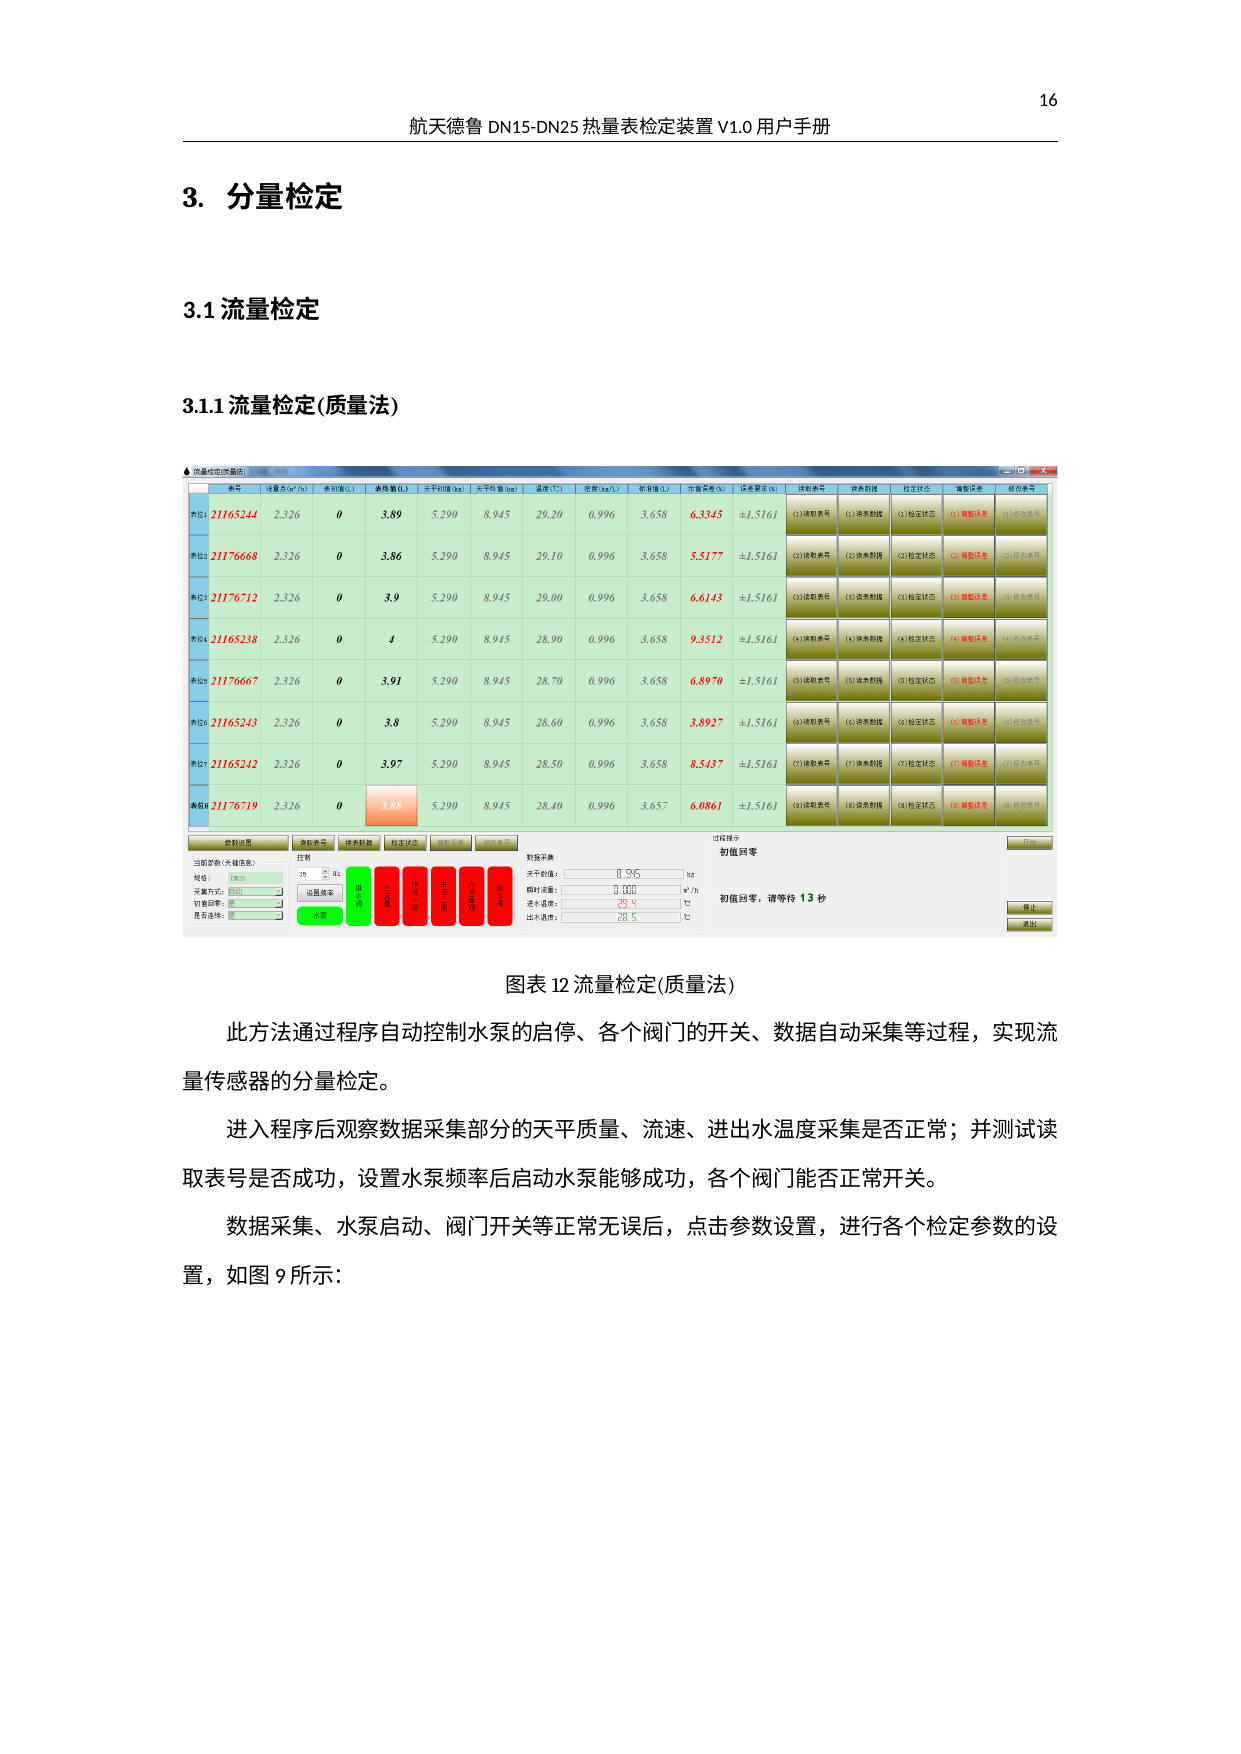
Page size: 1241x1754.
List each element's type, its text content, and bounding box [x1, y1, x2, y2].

picture [182, 466, 1058, 937]
subtitle 分量检定 [183, 162, 1058, 227]
text 进入程序后观察数据采集部分的天平质量、流速、进出水温度采集是否正常；并测试读取表号是否成功，设置水泵频率后启动水泵能够成功，各个阀门能否正常开关。 [183, 1112, 1058, 1193]
subtitle 3.1.1流量检定(质量法) [183, 387, 1058, 420]
text 图表 12流量检定(质量法) [183, 967, 1058, 999]
subtitle 3.1流量检定 [183, 275, 1058, 340]
text 此方法通过程序自动控制水泵的启停、各个阀门的开关、数据自动采集等过程，实现流量传感器的分量检定。 [183, 1014, 1058, 1096]
text 数据采集、水泵启动、阀门开关等正常无误后，点击参数设置，进行各个检定参数的设置，如图9所示： [183, 1209, 1058, 1290]
